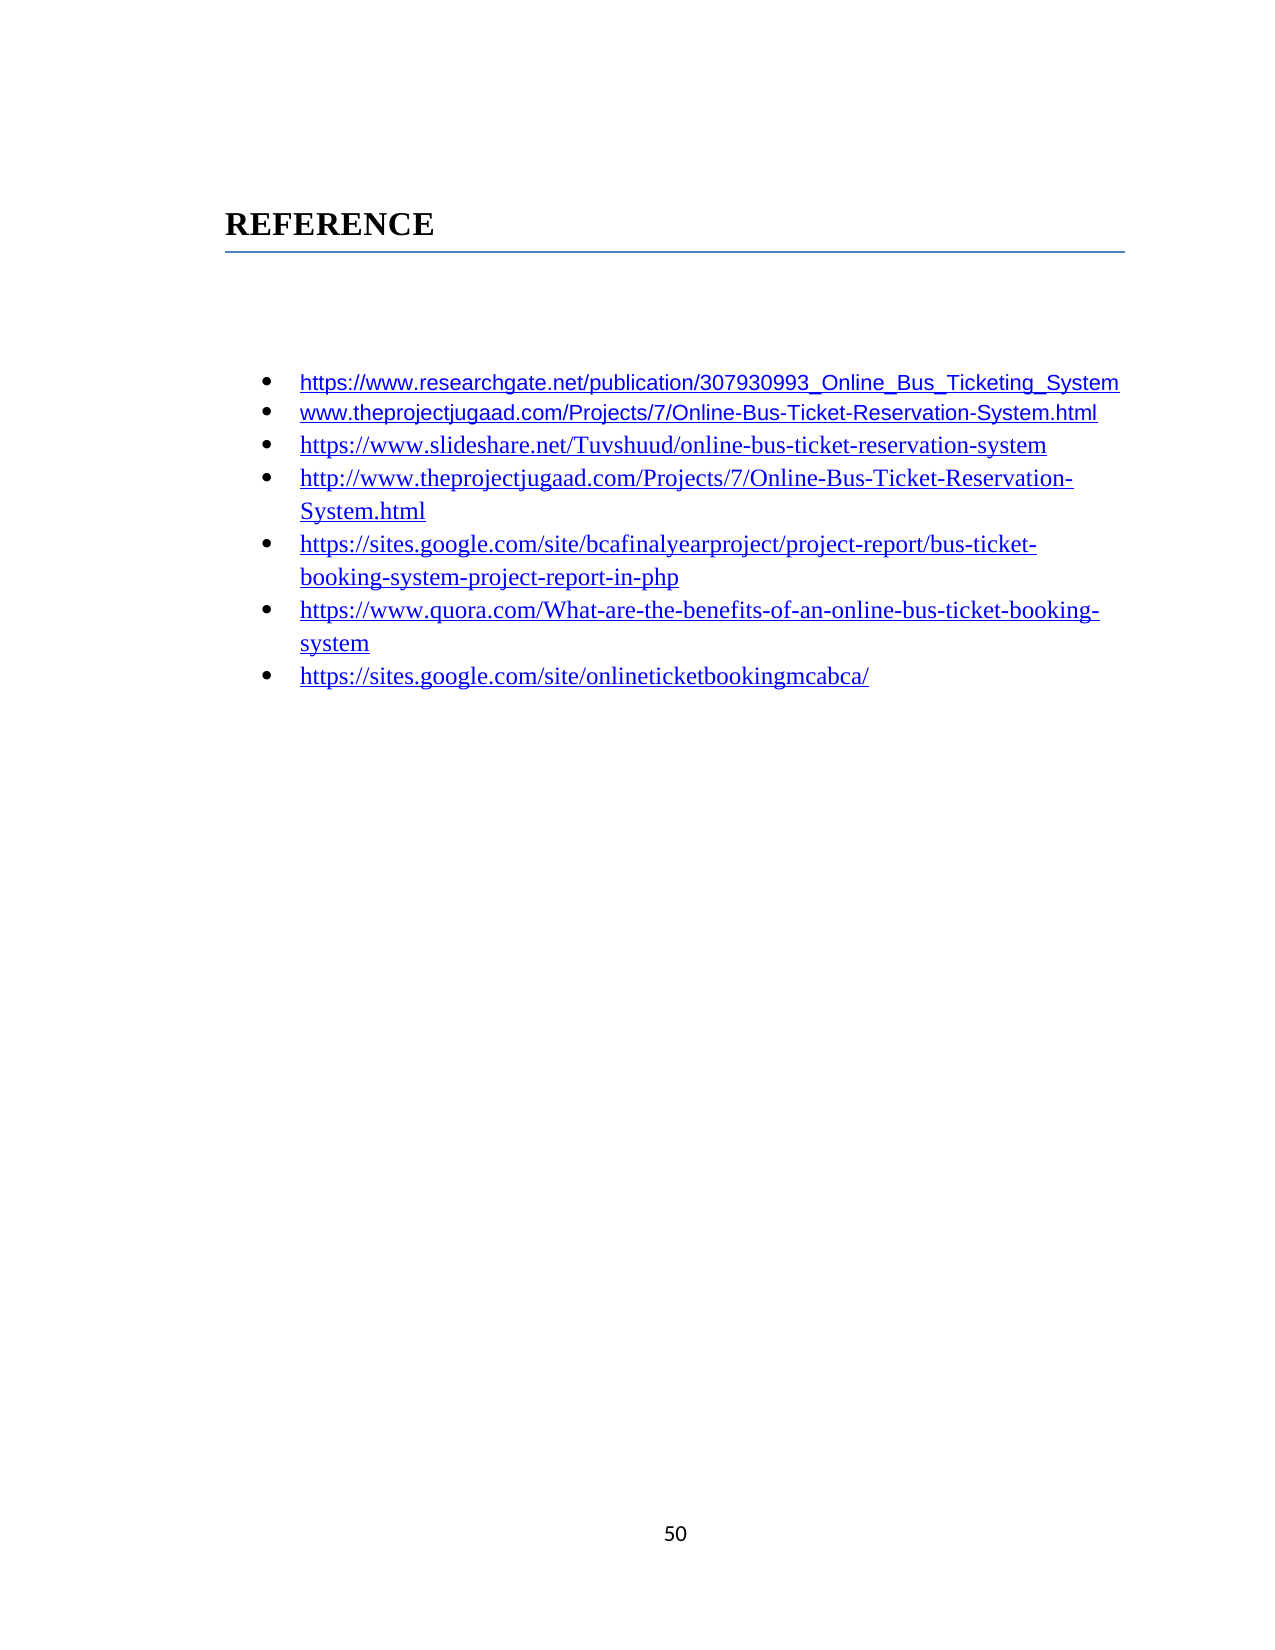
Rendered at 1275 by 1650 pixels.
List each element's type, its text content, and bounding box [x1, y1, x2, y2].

list https://sites.google.com/site/onlineticketbookingmcabca/ [262, 661, 1125, 690]
list https://www.slideshare.net/Tuvshuud/online-bus-ticket-reservation-system [262, 430, 1125, 458]
list https://www.researchgate.net/publication/307930993_Online_Bus_Ticketing_System [262, 370, 1125, 396]
list https://www.quora.com/What-are-the-benefits-of-an-online-bus-ticket-booking-system [262, 595, 1125, 657]
title REFERENCE [225, 204, 1125, 251]
list https://sites.google.com/site/bcafinalyearproject/project-report/bus-ticket-booking-system-project-report-in-php [262, 529, 1125, 591]
list www.theprojectjugaad.com/Projects/7/Online-Bus-Ticket-Reservation-System.html [262, 400, 1125, 426]
list http://www.theprojectjugaad.com/Projects/7/Online-Bus-Ticket-Reservation-System.html [262, 463, 1125, 524]
